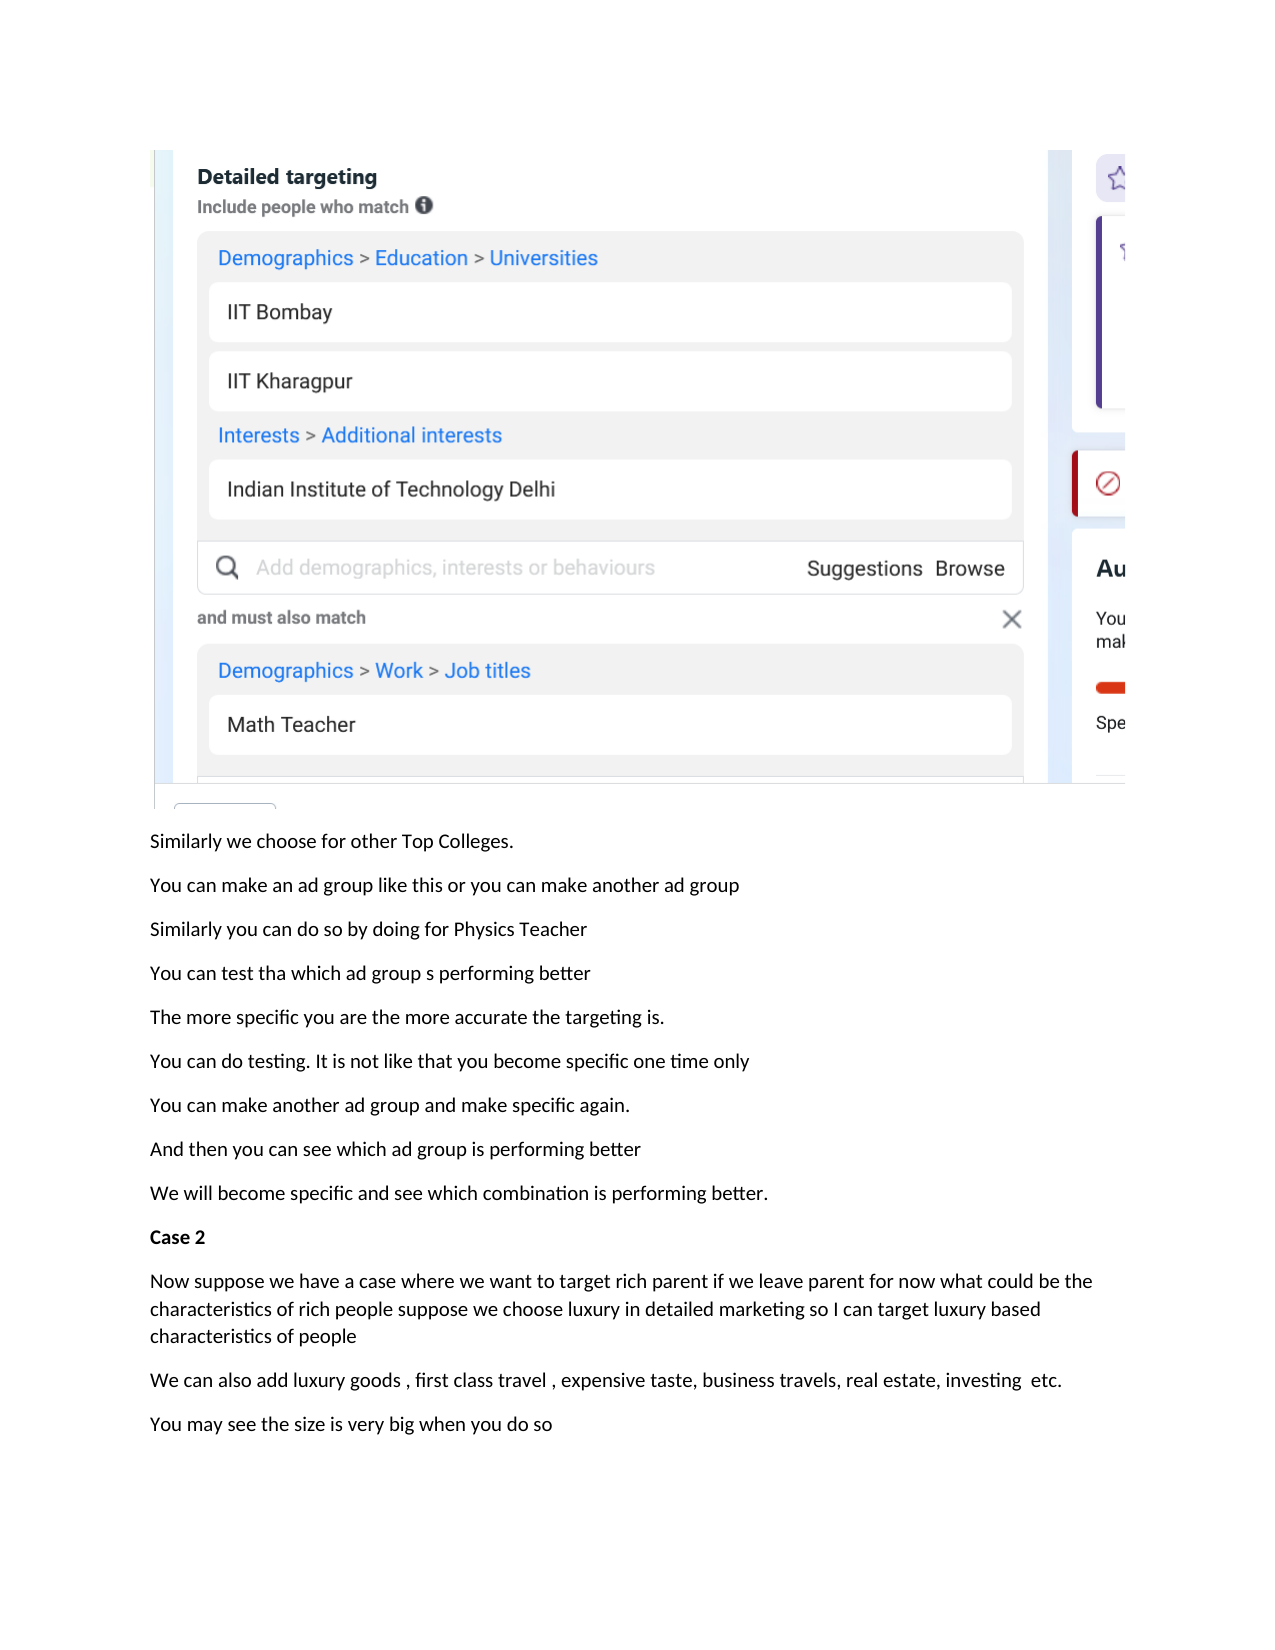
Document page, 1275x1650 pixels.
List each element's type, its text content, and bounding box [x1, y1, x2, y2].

text You may see the size is very big when you do so [150, 1411, 1125, 1437]
text We can also add luxury goods , first class travel , expensive taste, business travels, real estate, investing etc. [150, 1367, 1125, 1393]
text The more specific you are the more accurate the targeting is. [150, 1004, 1125, 1029]
text We will become specific and see which combination is performing better. [150, 1180, 1125, 1206]
text Similarly we choose for other Top Colleges. [150, 828, 1125, 853]
text You can make an ad group like this or you can make another ad group [150, 872, 1125, 897]
text You can make another ad group and make specific again. [150, 1092, 1125, 1118]
text Case 2 [150, 1224, 1125, 1250]
picture [150, 150, 1125, 809]
text Now suppose we have a case where we want to target rich parent if we leave parent for now what could be the characteristics of rich people suppose we choose luxury in detailed marketing so I can target luxury based characteristics of people [150, 1268, 1125, 1349]
text Similarly you can do so by doing for Physics Teacher [150, 916, 1125, 941]
text And then you can see which ad group is performing better [150, 1136, 1125, 1162]
text You can test tha which ad group s performing better [150, 960, 1125, 985]
text You can do testing. It is not like that you become specific one time only [150, 1048, 1125, 1073]
